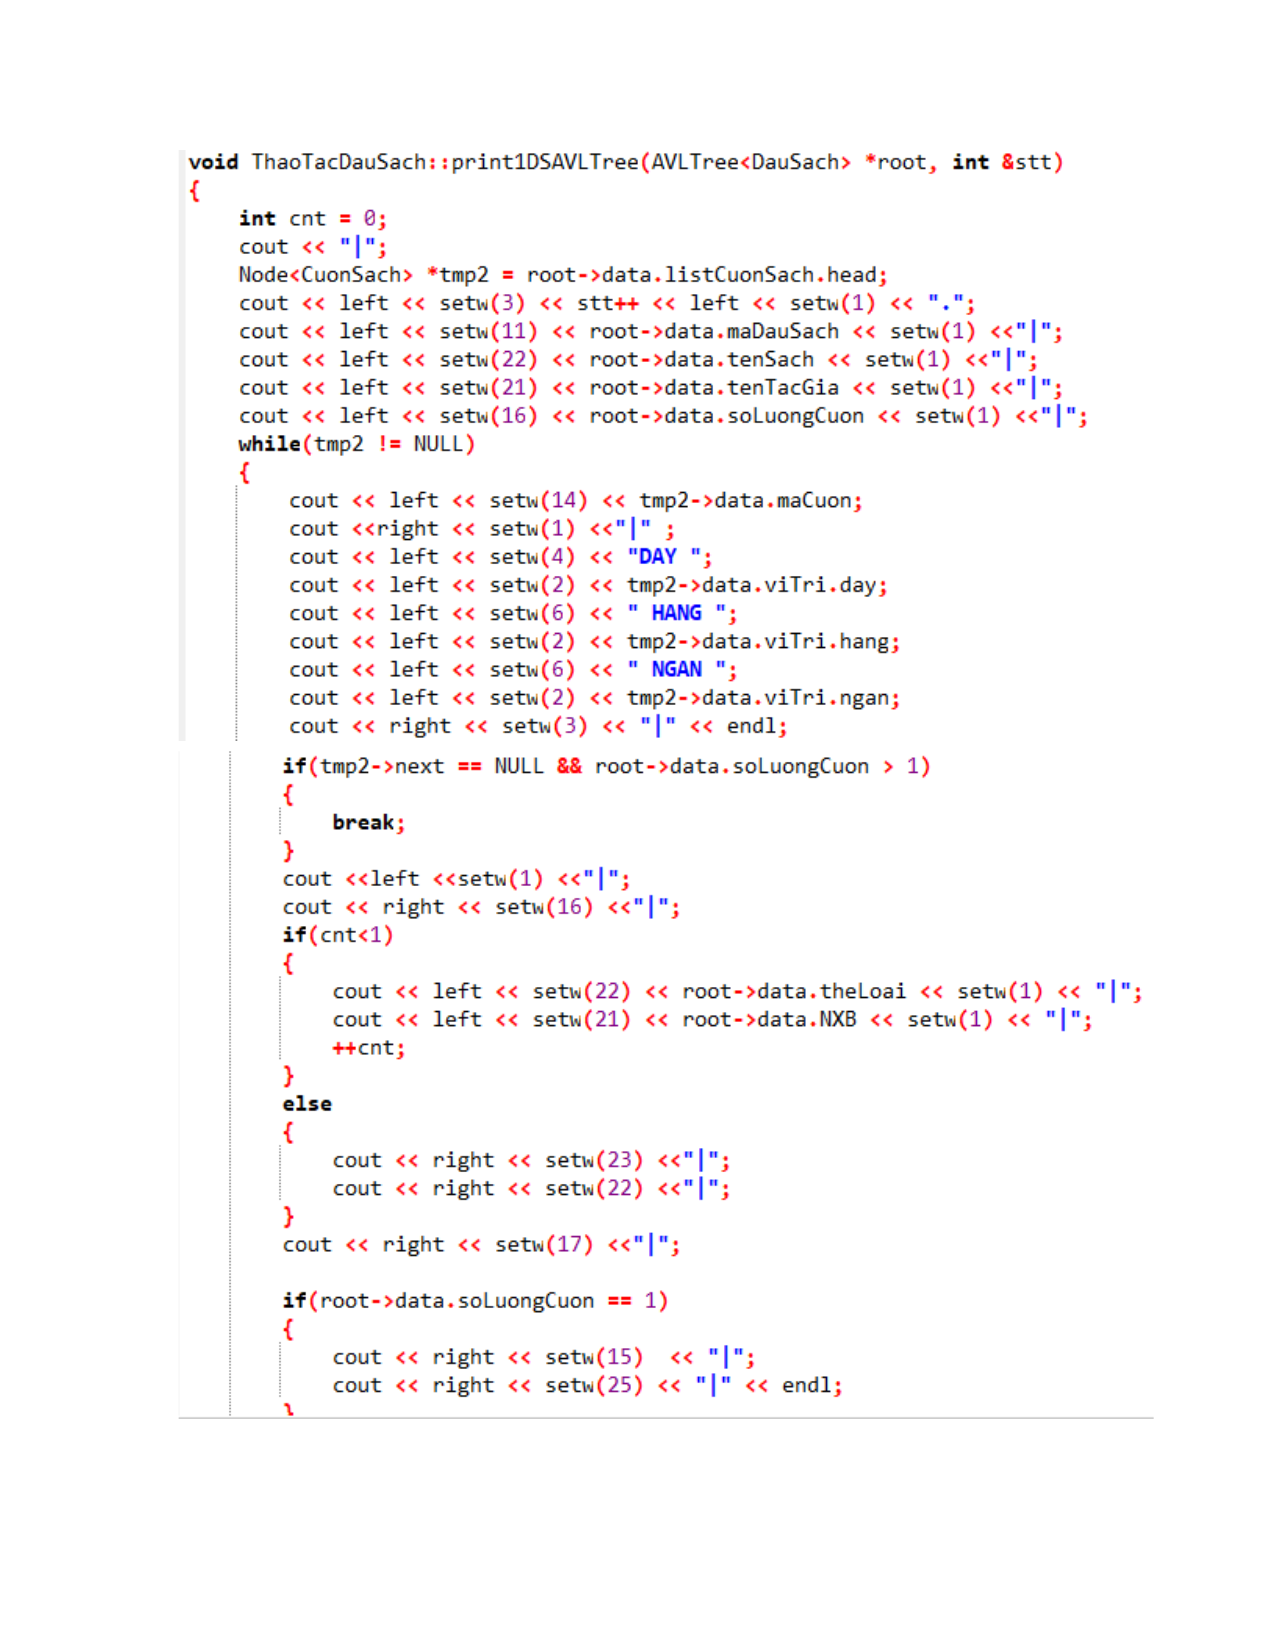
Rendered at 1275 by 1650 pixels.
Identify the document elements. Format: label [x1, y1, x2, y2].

picture [178, 150, 1137, 741]
picture [178, 750, 1154, 1419]
